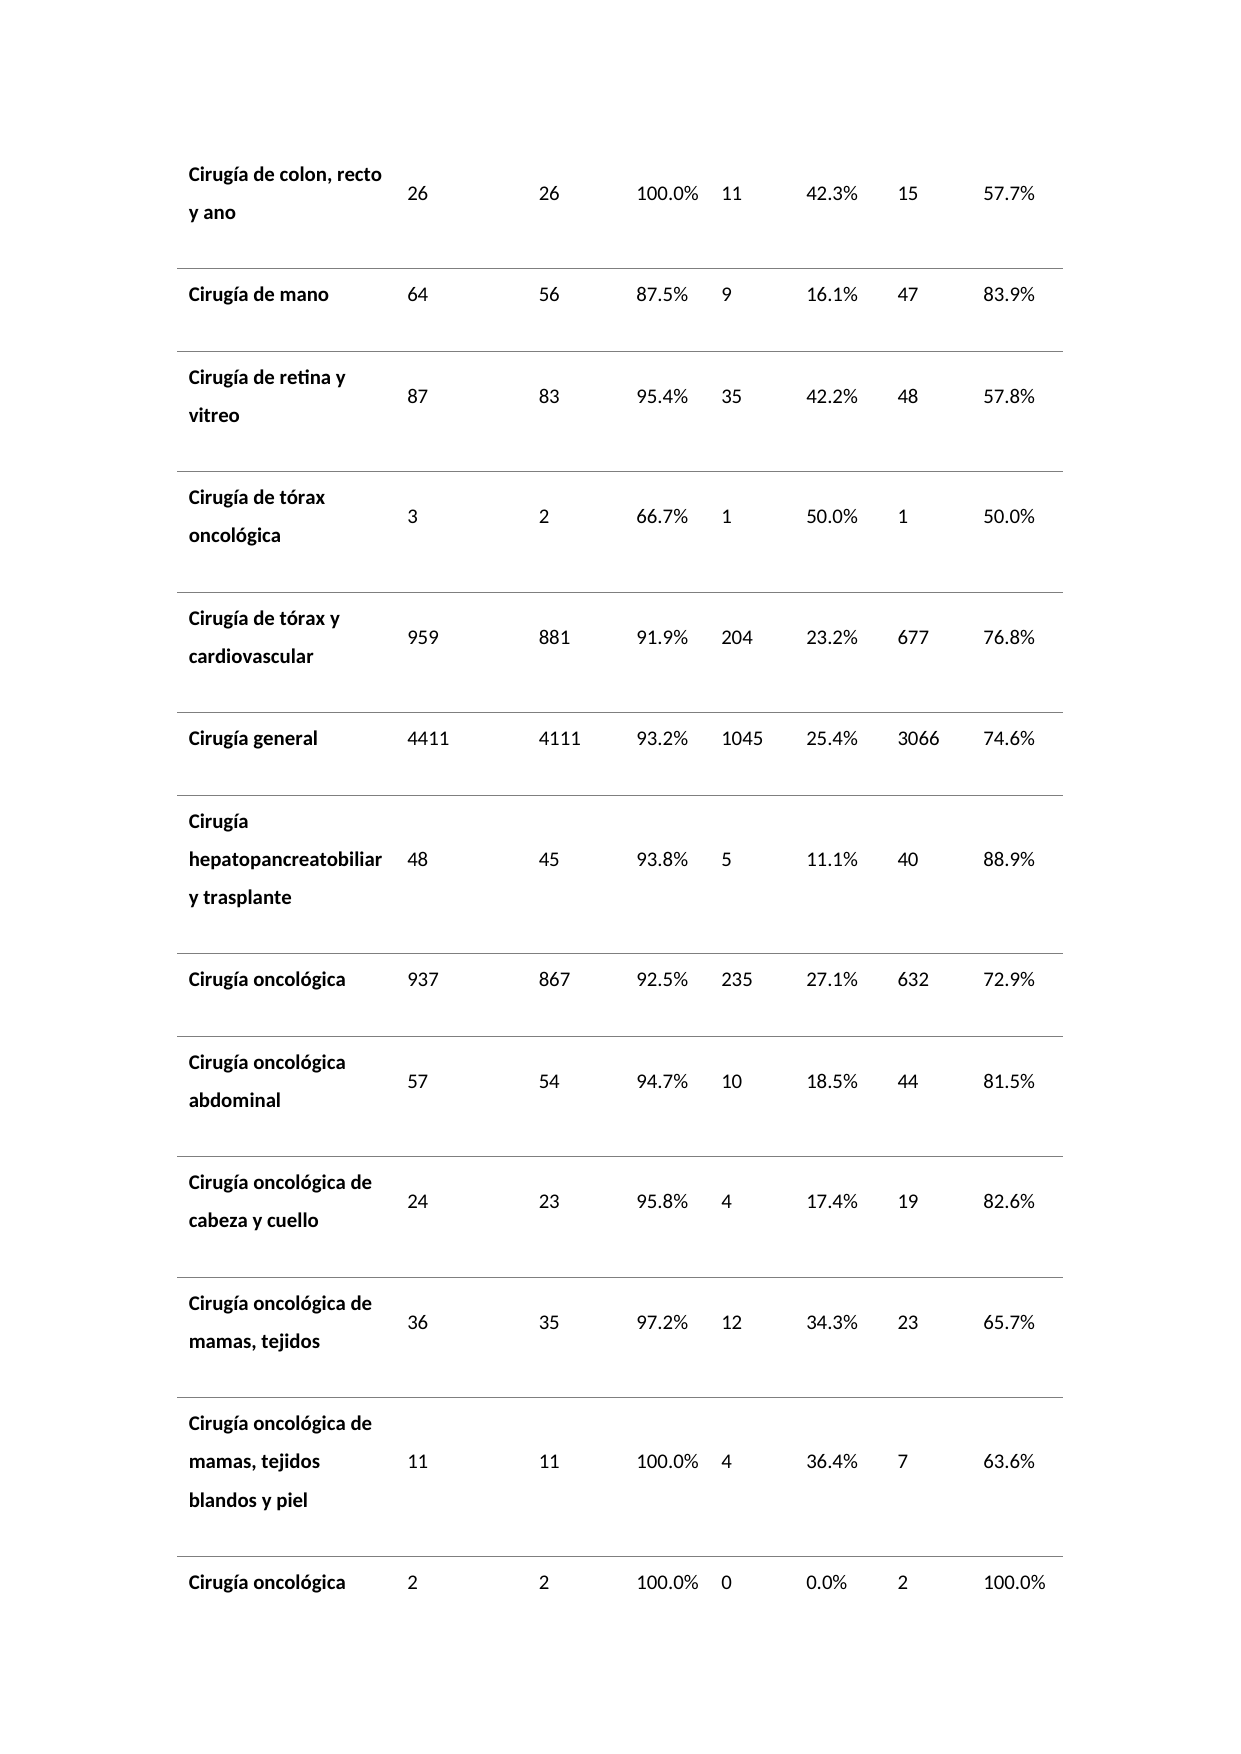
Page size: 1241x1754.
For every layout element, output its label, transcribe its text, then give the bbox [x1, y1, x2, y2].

table_cell 87.5% [625, 269, 710, 351]
table_cell 19 [886, 1157, 972, 1277]
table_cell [177, 1557, 396, 1595]
table_cell 881 [527, 593, 625, 712]
table_cell Cirugía oncológica abdominal [177, 1037, 396, 1156]
table_cell 48 [396, 796, 527, 953]
table_cell 27.1% [795, 954, 886, 1036]
table_cell 83 [527, 352, 625, 471]
table_cell 45 [527, 796, 625, 953]
table_cell 74.6% [972, 713, 1063, 794]
table_cell 867 [527, 954, 625, 1036]
table_cell 0.0% [795, 1557, 886, 1595]
table_cell 65.7% [972, 1278, 1063, 1397]
table_cell Cirugía de colon, recto y ano [177, 148, 396, 268]
table_cell 4 [710, 1398, 795, 1556]
table_cell 26 [396, 148, 527, 268]
table_cell 16.1% [795, 269, 886, 351]
table_cell Cirugía oncológica de mamas, tejidos blandos y piel [177, 1398, 396, 1556]
table_cell 57 [396, 1037, 527, 1156]
table_cell 50.0% [795, 472, 886, 592]
table_cell 94.7% [625, 1037, 710, 1156]
table_cell 15 [886, 148, 972, 268]
table_cell 2 [527, 1557, 625, 1595]
table_cell 36 [396, 1278, 527, 1397]
table_cell 0 [710, 1557, 795, 1595]
table_cell 48 [886, 352, 972, 471]
table_cell 23 [527, 1157, 625, 1277]
table_cell 44 [886, 1037, 972, 1156]
table_cell 50.0% [972, 472, 1063, 592]
table_cell 64 [396, 269, 527, 351]
table_cell 204 [710, 593, 795, 712]
table_cell 235 [710, 954, 795, 1036]
table_cell 88.9% [972, 796, 1063, 953]
table_cell Cirugía hepatopancreatobiliar y trasplante [177, 796, 396, 953]
table_cell Cirugía oncológica de mamas, tejidos [177, 1278, 396, 1397]
table_cell 2 [527, 472, 625, 592]
table_cell 76.8% [972, 593, 1063, 712]
table_cell 82.6% [972, 1157, 1063, 1277]
table_cell 42.3% [795, 148, 886, 268]
table_cell 100.0% [625, 1398, 710, 1556]
table_cell 42.2% [795, 352, 886, 471]
table_cell 97.2% [625, 1278, 710, 1397]
table_cell Cirugía de tórax y cardiovascular [177, 593, 396, 712]
table_cell 11 [527, 1398, 625, 1556]
table_cell 83.9% [972, 269, 1063, 351]
table_cell 56 [527, 269, 625, 351]
table_cell 81.5% [972, 1037, 1063, 1156]
table_cell Cirugía de retina y vitreo [177, 352, 396, 471]
table_cell 23.2% [795, 593, 886, 712]
table_cell 959 [396, 593, 527, 712]
table_cell 57.8% [972, 352, 1063, 471]
table_cell 100.0% [972, 1557, 1063, 1595]
table_cell 5 [710, 796, 795, 953]
table_cell 632 [886, 954, 972, 1036]
table_cell 23 [886, 1278, 972, 1397]
table_cell 17.4% [795, 1157, 886, 1277]
table_cell 11.1% [795, 796, 886, 953]
table_cell 40 [886, 796, 972, 953]
table_cell 92.5% [625, 954, 710, 1036]
table_cell 100.0% [625, 1557, 710, 1595]
table_cell 3 [396, 472, 527, 592]
table_cell 4111 [527, 713, 625, 794]
table_cell 9 [710, 269, 795, 351]
table_cell 1045 [710, 713, 795, 794]
table_cell 937 [396, 954, 527, 1036]
table_cell 18.5% [795, 1037, 886, 1156]
table_cell 1 [886, 472, 972, 592]
table_cell 677 [886, 593, 972, 712]
table_cell 2 [886, 1557, 972, 1595]
table_cell Cirugía de mano [177, 269, 396, 351]
table_cell 10 [710, 1037, 795, 1156]
table_cell 95.8% [625, 1157, 710, 1277]
table_cell 11 [710, 148, 795, 268]
table_cell 7 [886, 1398, 972, 1556]
table_cell Cirugía oncológica de cabeza y cuello [177, 1157, 396, 1277]
table_cell 12 [710, 1278, 795, 1397]
table_cell 66.7% [625, 472, 710, 592]
table_cell 26 [527, 148, 625, 268]
table_cell 100.0% [625, 148, 710, 268]
table_cell 4 [710, 1157, 795, 1277]
table_cell Cirugía oncológica [177, 954, 396, 1036]
table_cell 35 [710, 352, 795, 471]
table_cell 93.2% [625, 713, 710, 794]
table_cell 63.6% [972, 1398, 1063, 1556]
table_cell 34.3% [795, 1278, 886, 1397]
table_cell 72.9% [972, 954, 1063, 1036]
table_cell 24 [396, 1157, 527, 1277]
table_cell 93.8% [625, 796, 710, 953]
table_cell 3066 [886, 713, 972, 794]
table_cell 54 [527, 1037, 625, 1156]
table_cell 91.9% [625, 593, 710, 712]
table_cell 25.4% [795, 713, 886, 794]
table_cell 1 [710, 472, 795, 592]
table_cell 35 [527, 1278, 625, 1397]
table_cell 47 [886, 269, 972, 351]
table_cell 57.7% [972, 148, 1063, 268]
table_cell 11 [396, 1398, 527, 1556]
table_cell Cirugía general [177, 713, 396, 794]
table_cell 95.4% [625, 352, 710, 471]
table_cell 4411 [396, 713, 527, 794]
table_cell 36.4% [795, 1398, 886, 1556]
table_cell 87 [396, 352, 527, 471]
table_cell Cirugía de tórax oncológica [177, 472, 396, 592]
table_cell 2 [396, 1557, 527, 1595]
